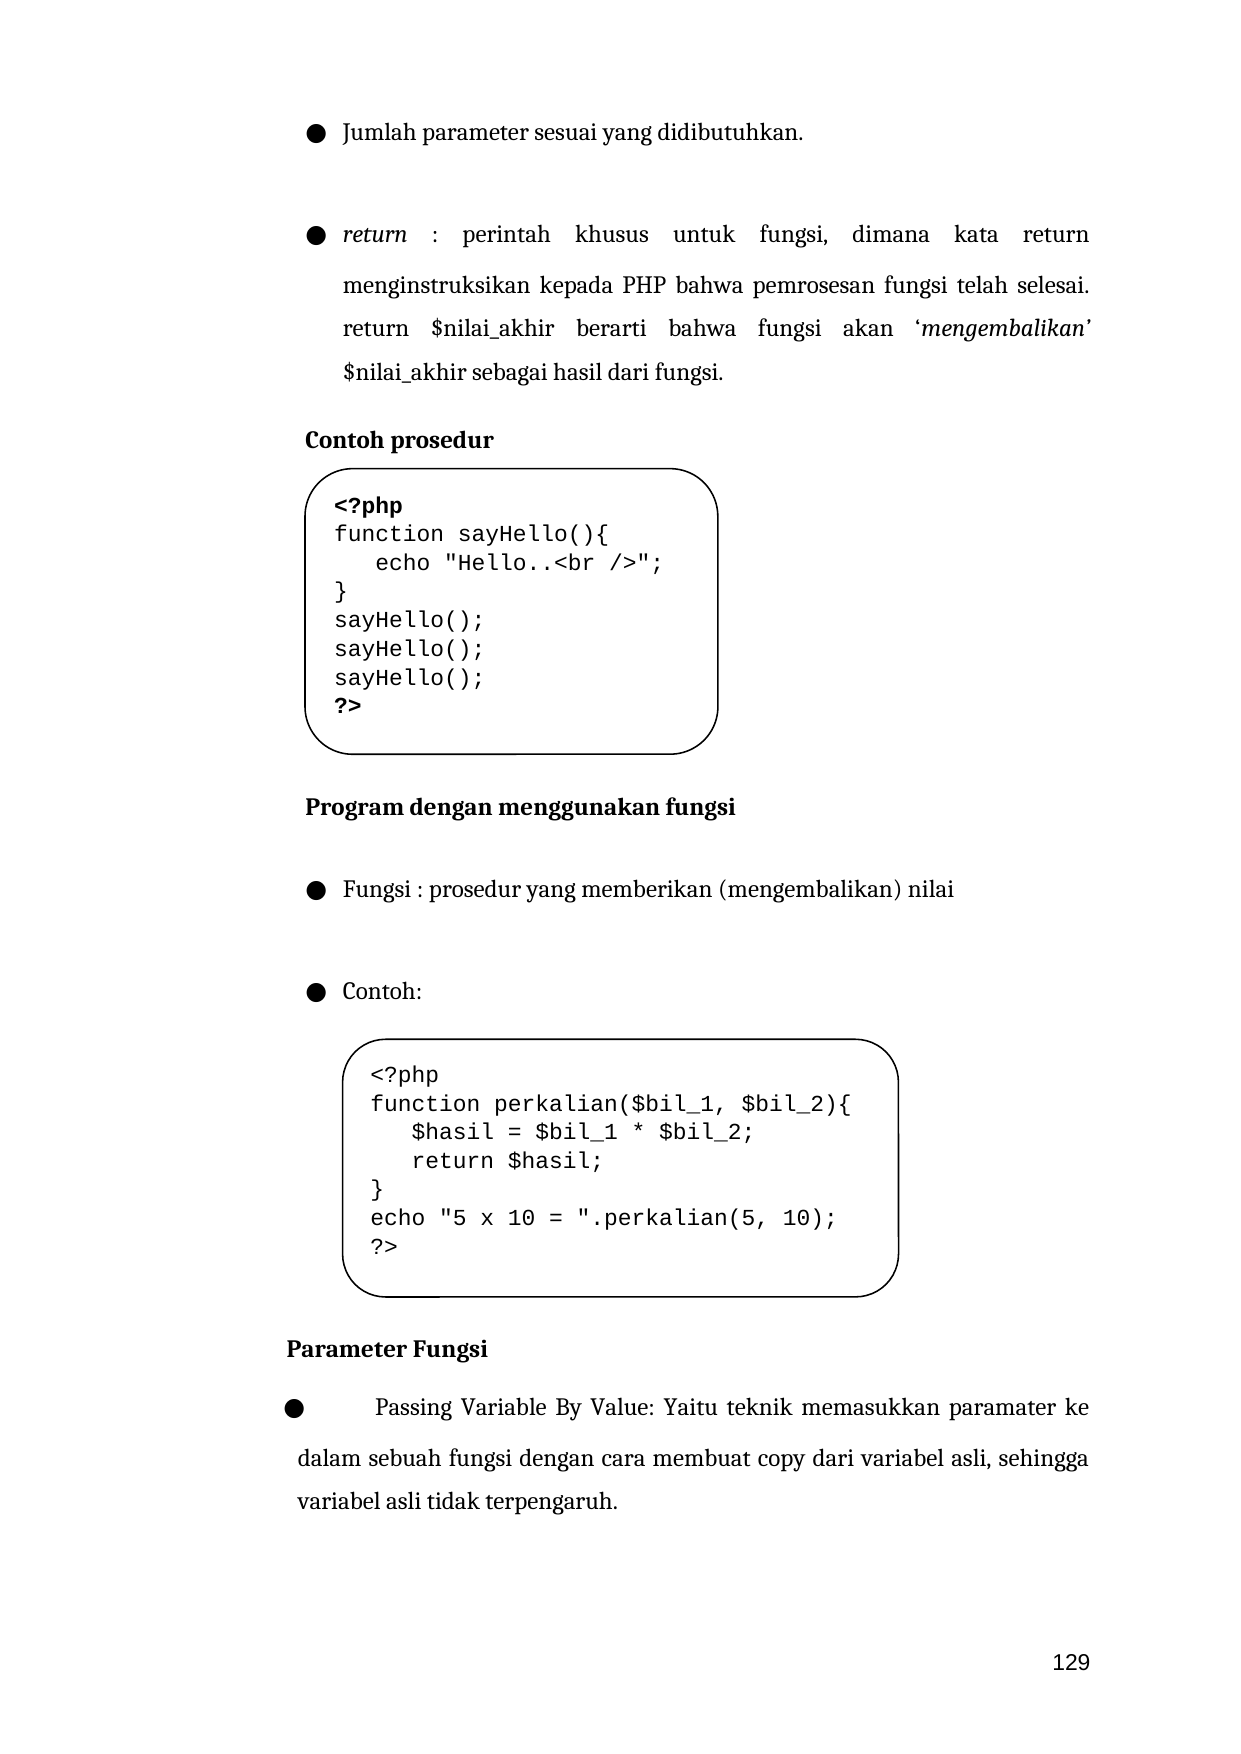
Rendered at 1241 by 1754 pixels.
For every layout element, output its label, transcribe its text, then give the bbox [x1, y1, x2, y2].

list return : perintah khusus untuk fungsi, dimana kata return menginstruksikan kepada PHP bahwa pemrosesan fungsi telah selesai. return $nilai_akhir berarti bahwa fungsi akan ‘mengembalikan’ $nilai_akhir sebagai hasil dari fungsi. [305, 206, 1090, 386]
text Parameter Fungsi [211, 1335, 1090, 1364]
text Contoh prosedur [305, 426, 1090, 454]
list Passing Variable By Value: Yaitu teknik memasukkan paramater ke dalam sebuah fungsi dengan cara membuat copy dari variabel asli, sehingga variabel asli tidak terpengaruh. [283, 1378, 1090, 1516]
list Jumlah parameter sesuai yang didibutuhkan. [305, 104, 1090, 155]
list Contoh: [305, 962, 1090, 1014]
text Program dengan menggunakan fungsi [305, 792, 1090, 821]
list Fungsi : prosedur yang memberikan (mengembalikan) nilai [305, 861, 1090, 912]
